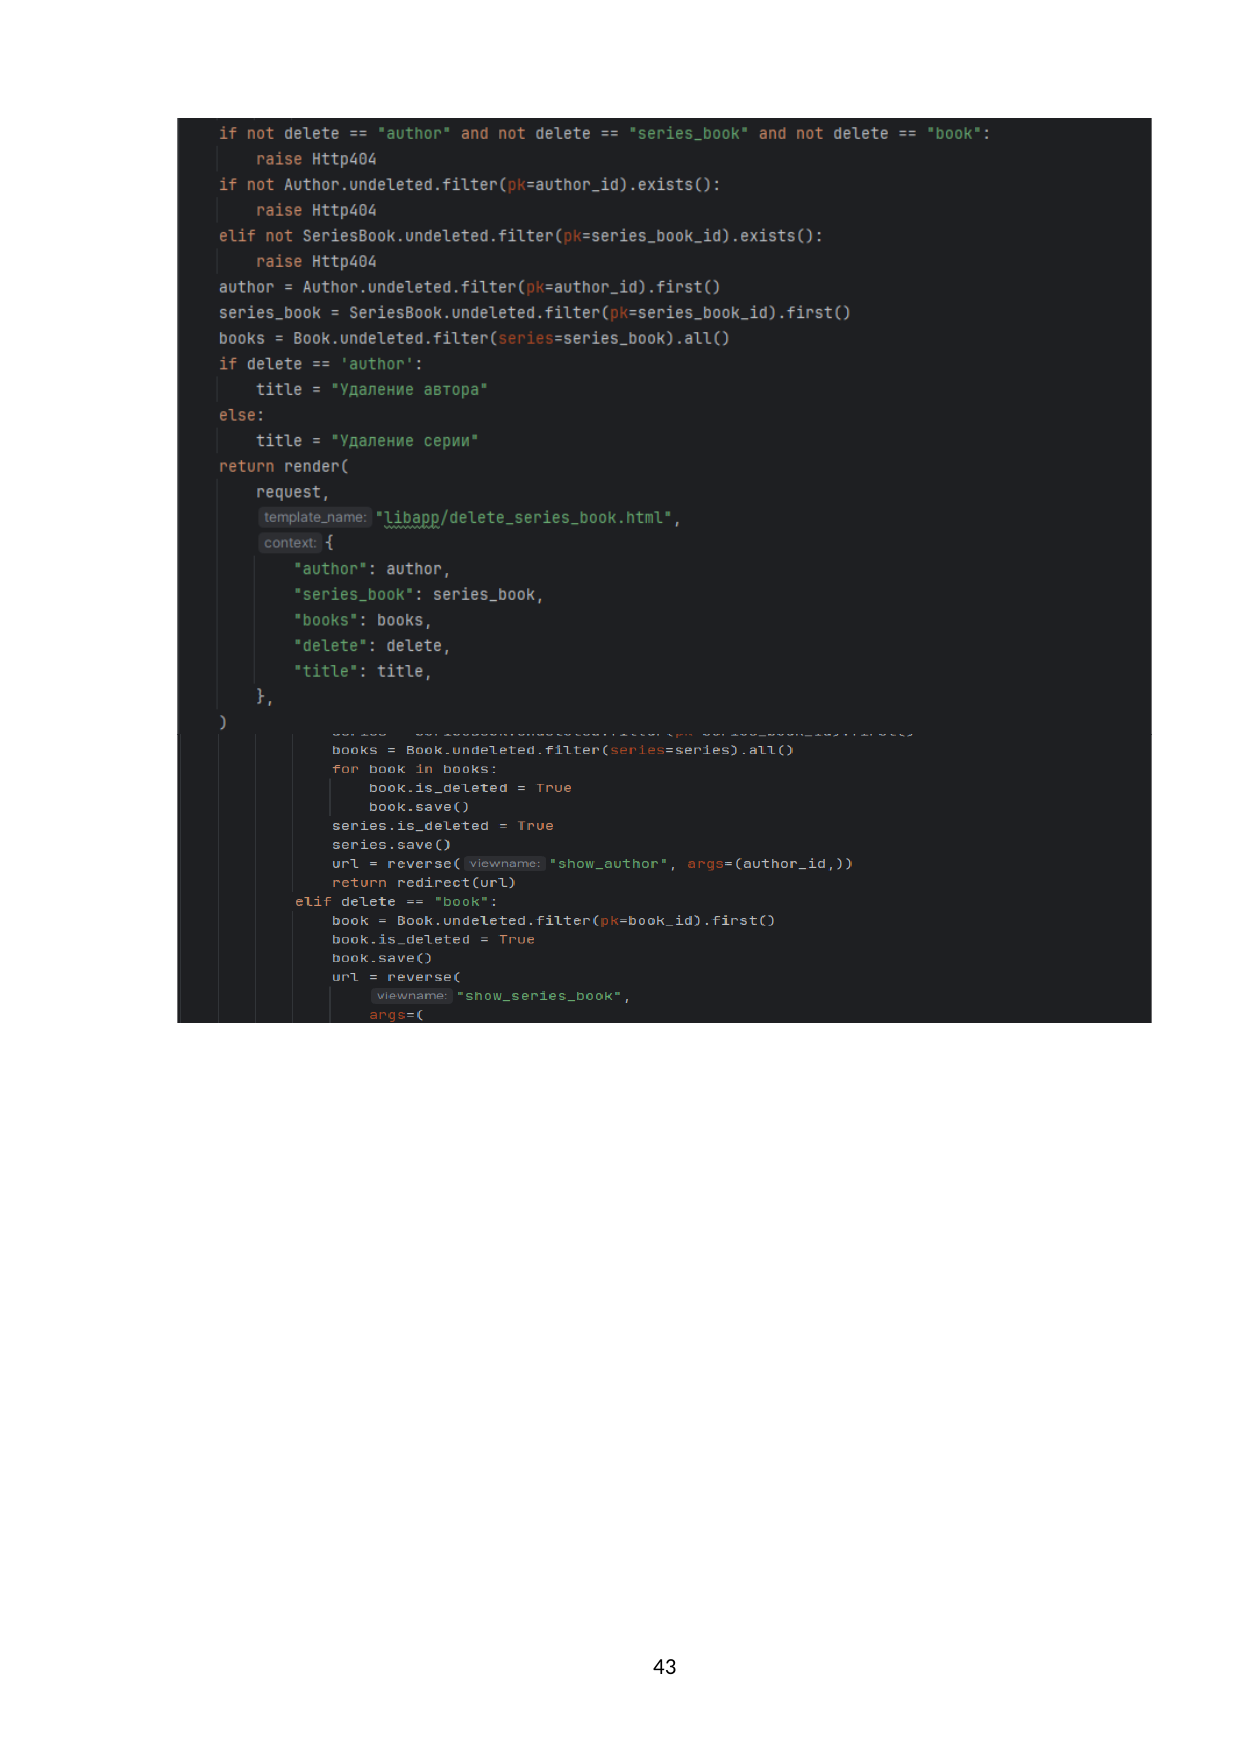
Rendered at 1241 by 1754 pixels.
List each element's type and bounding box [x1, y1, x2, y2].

picture [177, 118, 1152, 1023]
